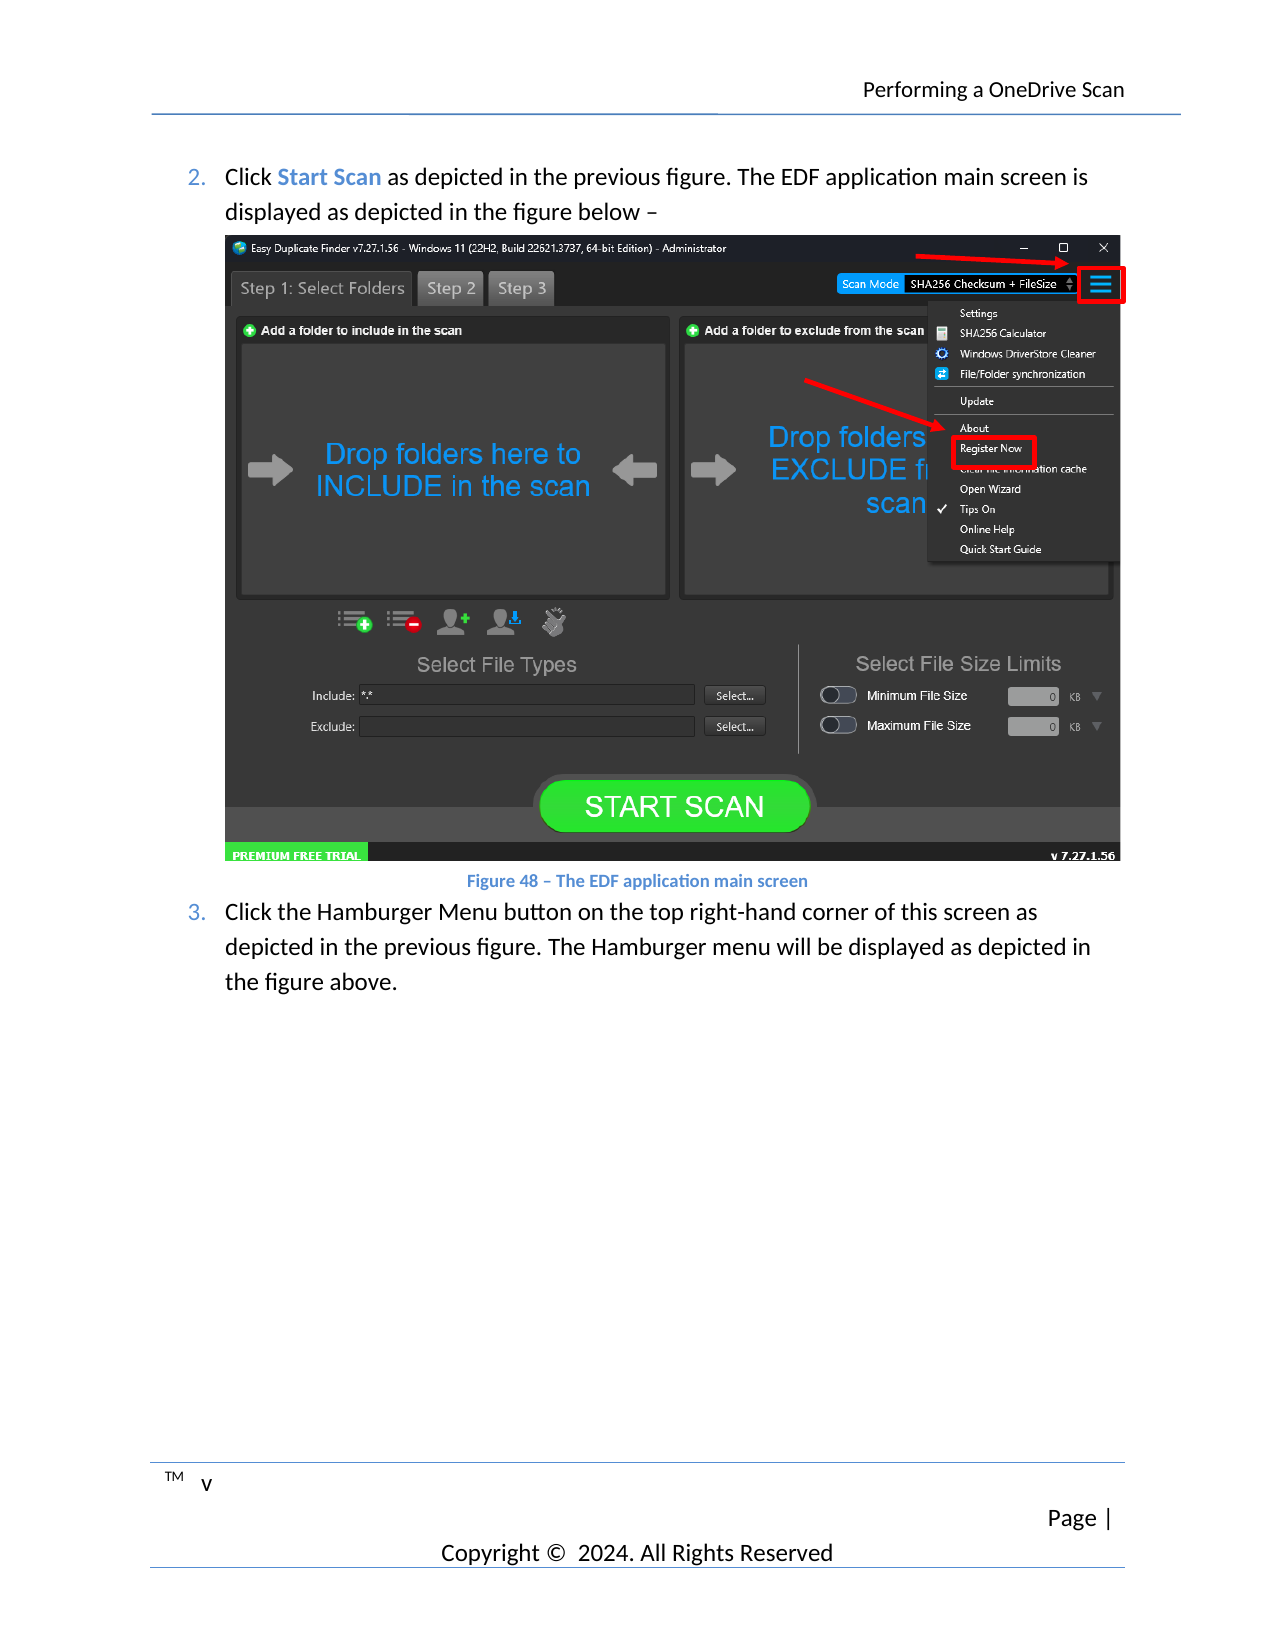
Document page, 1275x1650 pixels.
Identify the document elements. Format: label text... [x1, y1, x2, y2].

list Click Start Scan as depicted in the previous figure. The EDF application main screen is displayed as depicted in the figure below – [187, 161, 1125, 227]
list Click the Hamburger Menu button on the top right-hand corner of this screen as depicted in the previous figure. The Hamburger menu will be displayed as depicted in the figure above. [187, 897, 1125, 997]
picture [225, 235, 1121, 861]
picture [1081, 270, 1121, 299]
